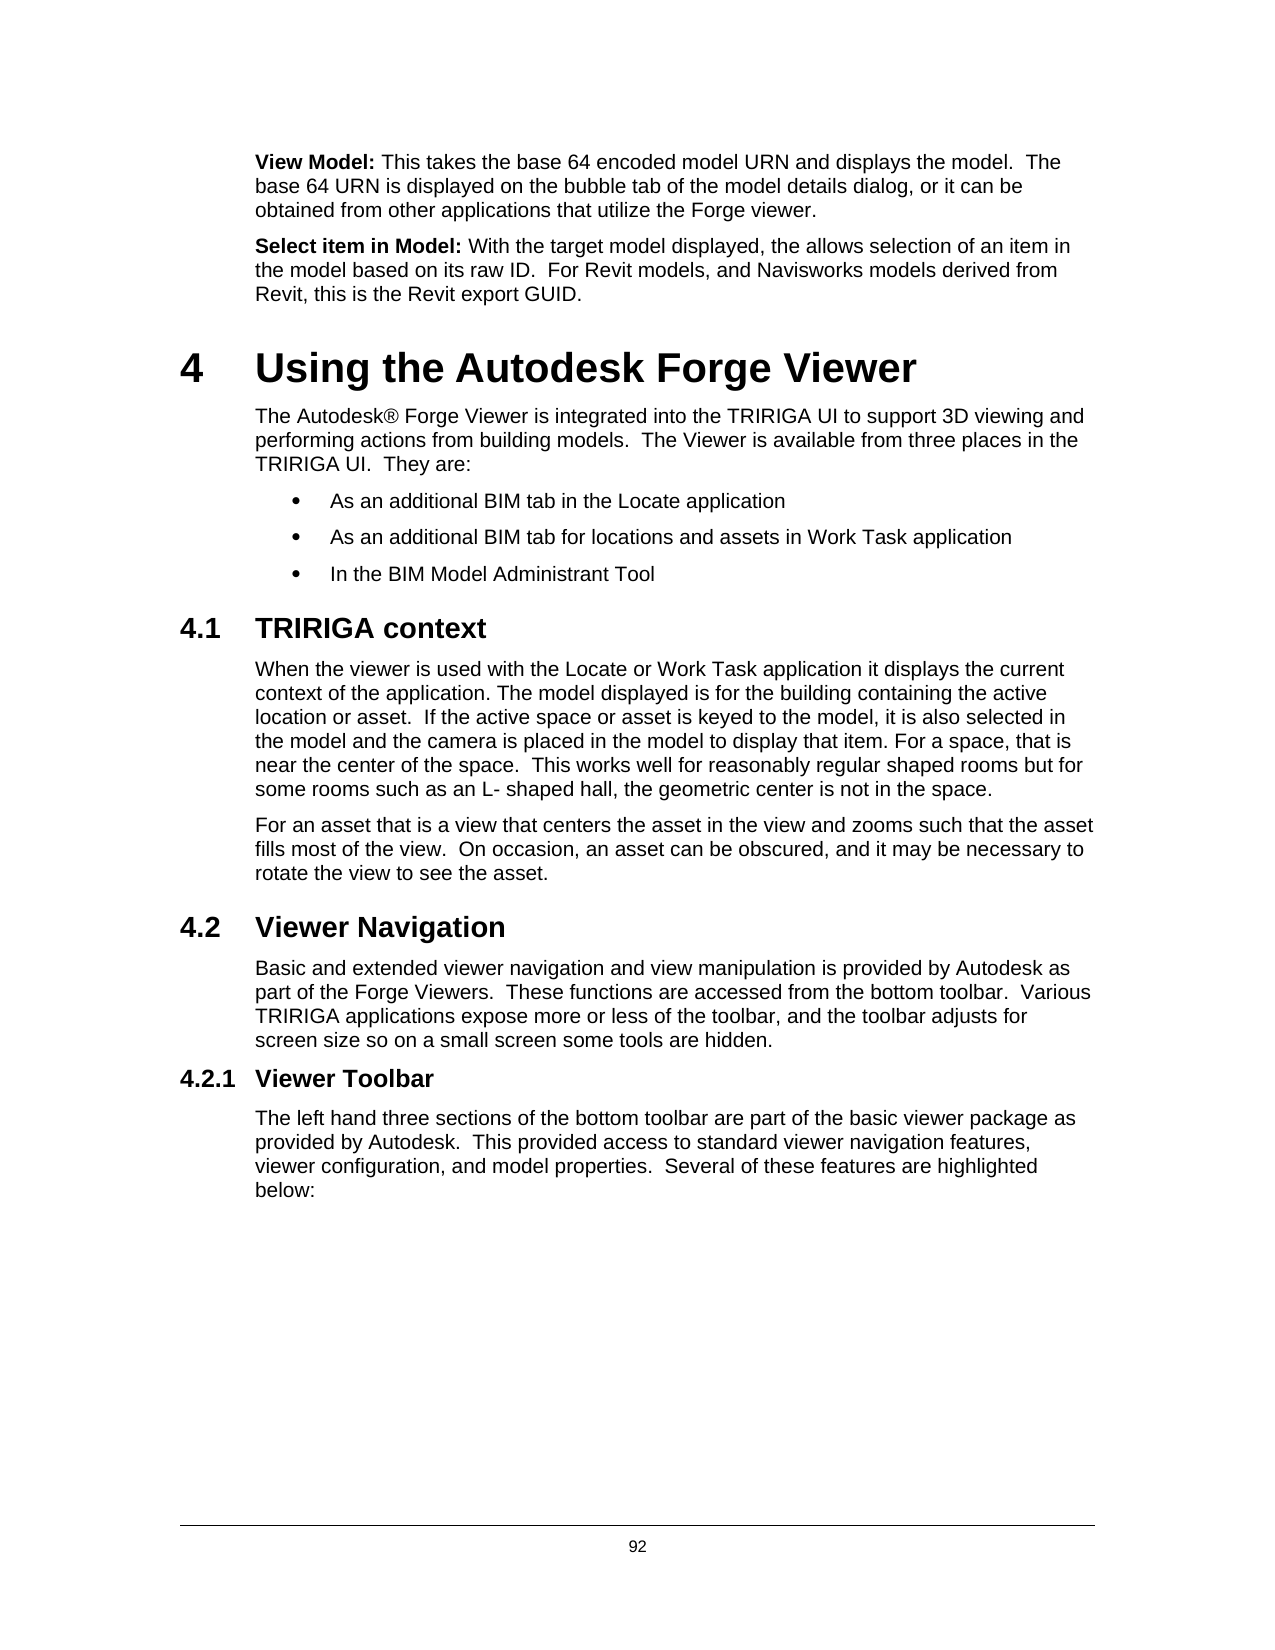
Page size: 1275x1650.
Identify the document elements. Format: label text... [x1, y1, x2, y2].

text When the viewer is used with the Locate or Work Task application it displays the current context of the application. The model displayed is for the building containing the active location or asset. If the active space or asset is keyed to the model, it is also selected in the model and the camera is placed in the model to display that item. For a space, that is near the center of the space. This works well for reasonably regular shaped rooms but for some rooms such as an L- shaped hall, the geometric center is not in the space. [255, 657, 1095, 801]
text The Autodesk® Forge Viewer is integrated into the TRIRIGA UI to support 3D viewing and performing actions from building models. The Viewer is available from three places in the TRIRIGA UI. They are: [255, 404, 1095, 476]
text Select item in Model: With the target model displayed, the allows selection of an item in the model based on its raw ID. For Revit models, and Navisworks models derived from Revit, this is the Revit export GUID. [255, 234, 1095, 306]
list As an additional BIM tab for locations and assets in Work Task application [292, 525, 1095, 549]
text Basic and extended viewer navigation and view manipulation is provided by Autodesk as part of the Forge Viewers. These functions are accessed from the bottom toolbar. Various TRIRIGA applications expose more or less of the toolbar, and the toolbar adjusts for screen size so on a small screen some tools are hidden. [255, 956, 1095, 1052]
subtitle TRIRIGA context [180, 611, 1095, 644]
subtitle Viewer Navigation [180, 910, 1095, 943]
subtitle Viewer Toolbar [180, 1064, 1095, 1093]
list In the BIM Model Administrant Tool [292, 562, 1095, 586]
text For an asset that is a view that centers the asset in the view and zooms such that the asset fills most of the view. On occasion, an asset can be obscured, and it may be necessary to rotate the view to see the asset. [255, 813, 1095, 885]
text View Model: This takes the base 64 encoded model URN and displays the model. The base 64 URN is displayed on the bubble tab of the model details dialog, or it can be obtained from other applications that utilize the Forge viewer. [255, 150, 1095, 222]
subtitle Using the Autodesk Forge Viewer [180, 344, 1095, 392]
list As an additional BIM tab in the Locate application [292, 488, 1095, 513]
text The left hand three sections of the bottom toolbar are part of the basic viewer package as provided by Autodesk. This provided access to standard viewer navigation features, viewer configuration, and model properties. Several of these features are highlighted below: [255, 1106, 1095, 1201]
